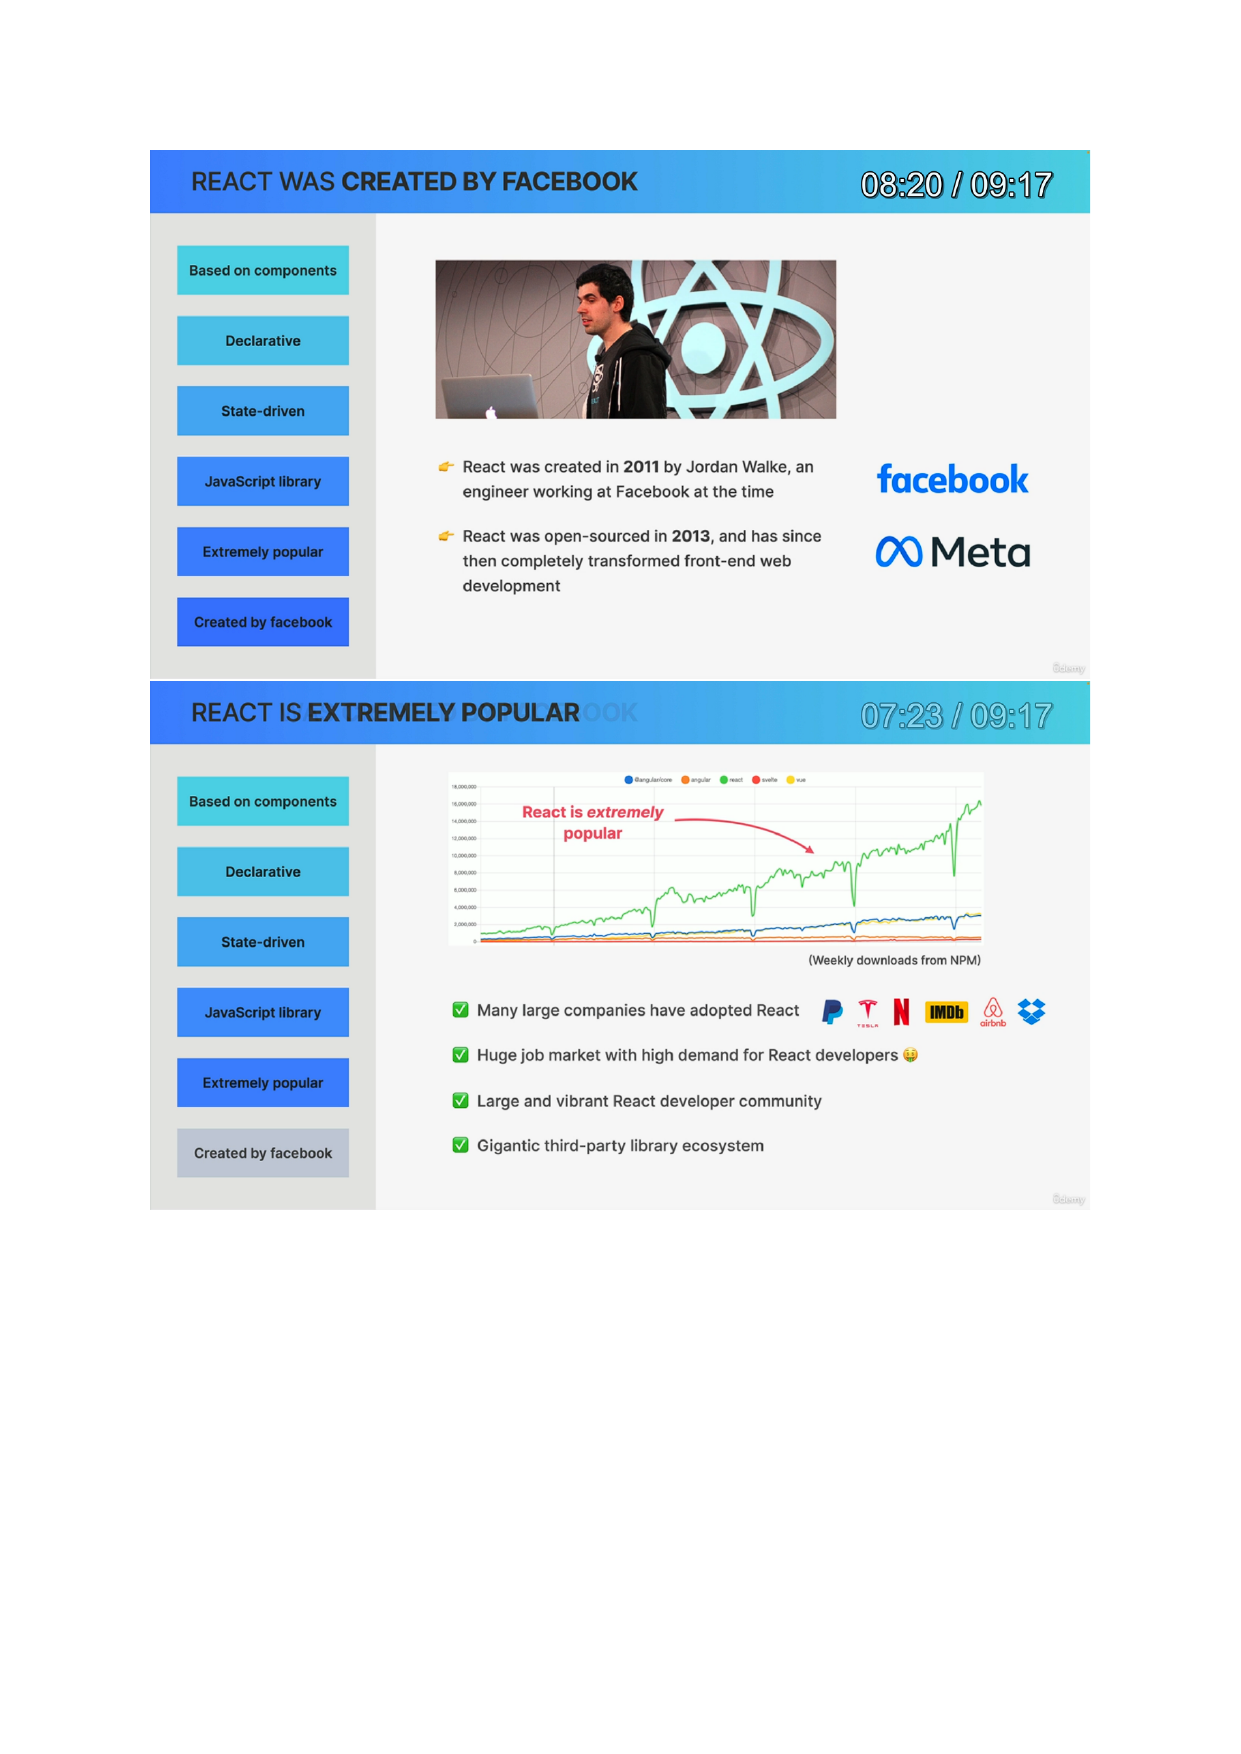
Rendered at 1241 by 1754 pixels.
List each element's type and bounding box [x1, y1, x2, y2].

picture [150, 150, 1091, 679]
picture [150, 681, 1091, 1210]
